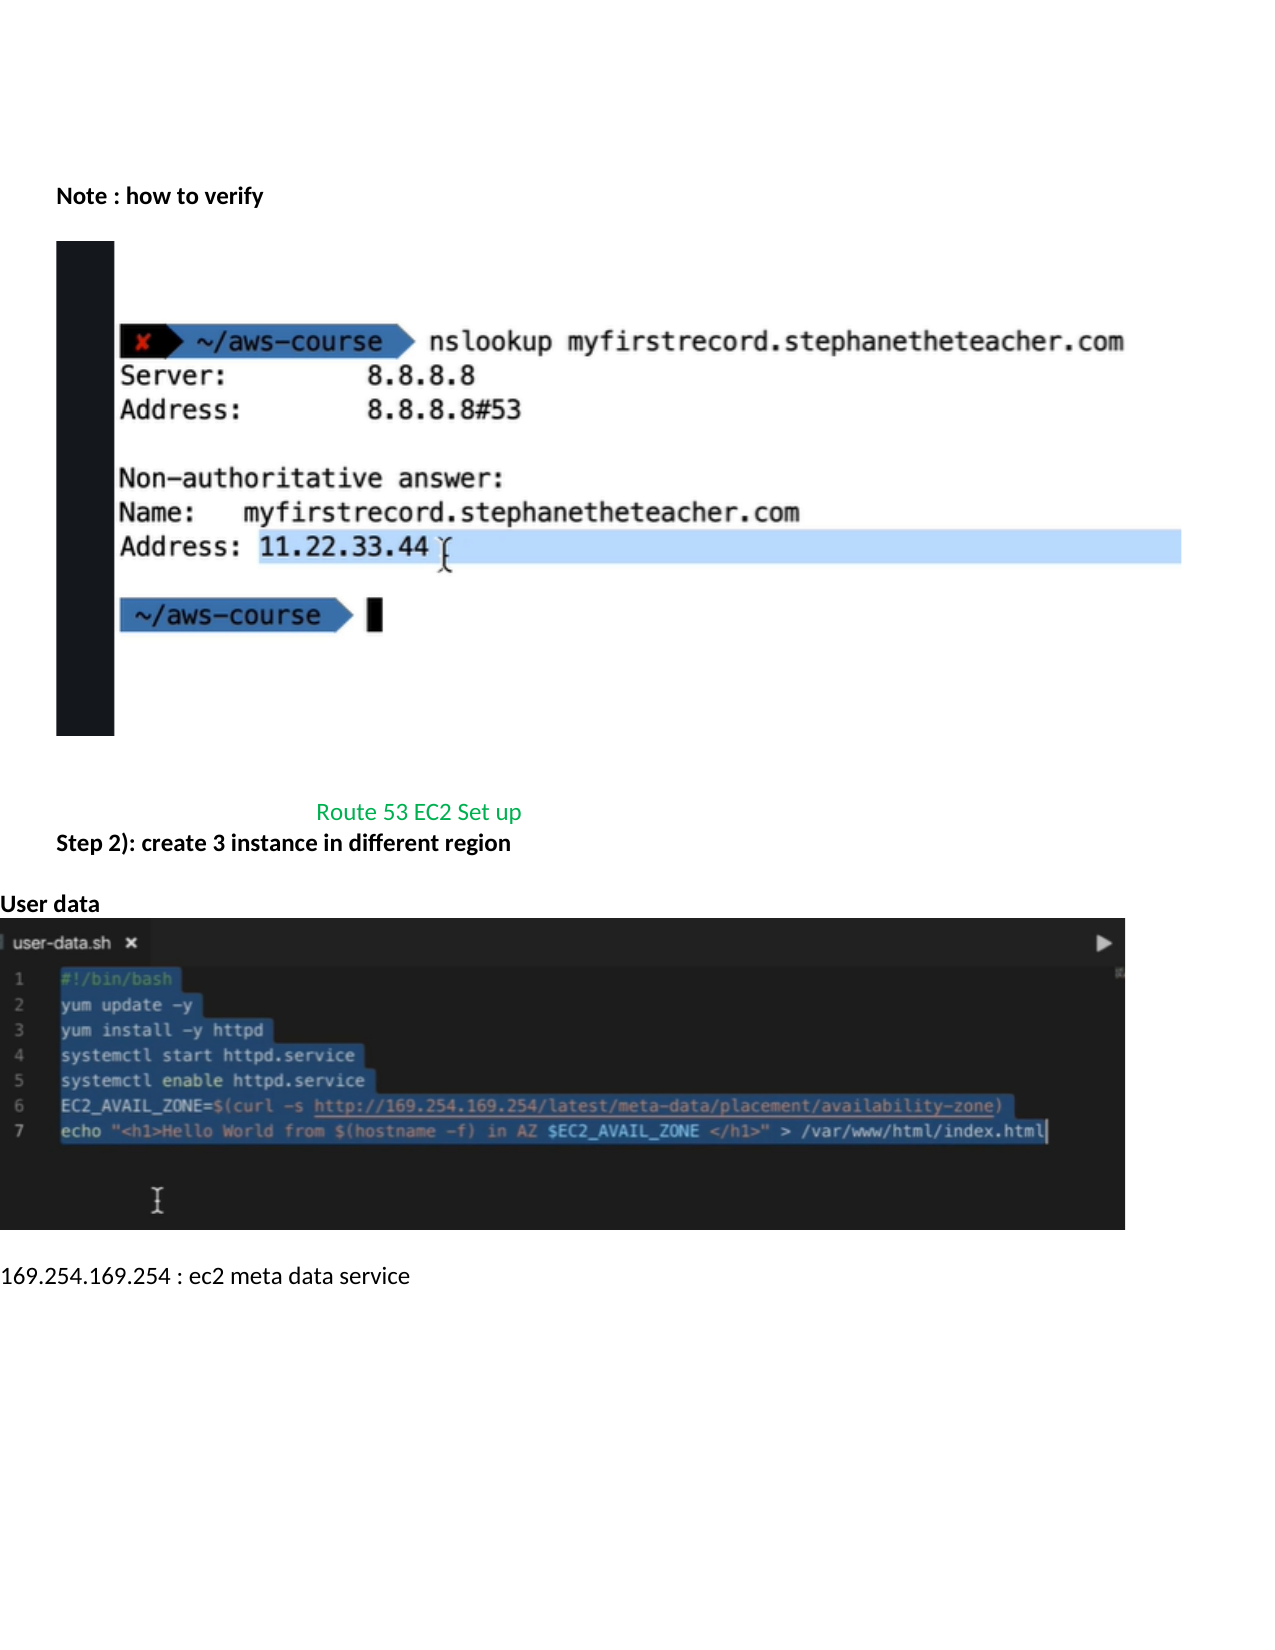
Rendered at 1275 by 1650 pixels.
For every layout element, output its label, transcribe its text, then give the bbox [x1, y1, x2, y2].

text Route 53 EC2 Set up [56, 796, 1125, 827]
text 169.254.169.254 : ec2 meta data service [0, 1260, 1125, 1291]
text User data [0, 888, 1125, 918]
picture [0, 918, 1125, 1230]
text Note : how to verify [56, 181, 1125, 211]
picture [56, 241, 1182, 736]
text Step 2): create 3 instance in different region [56, 827, 1125, 857]
